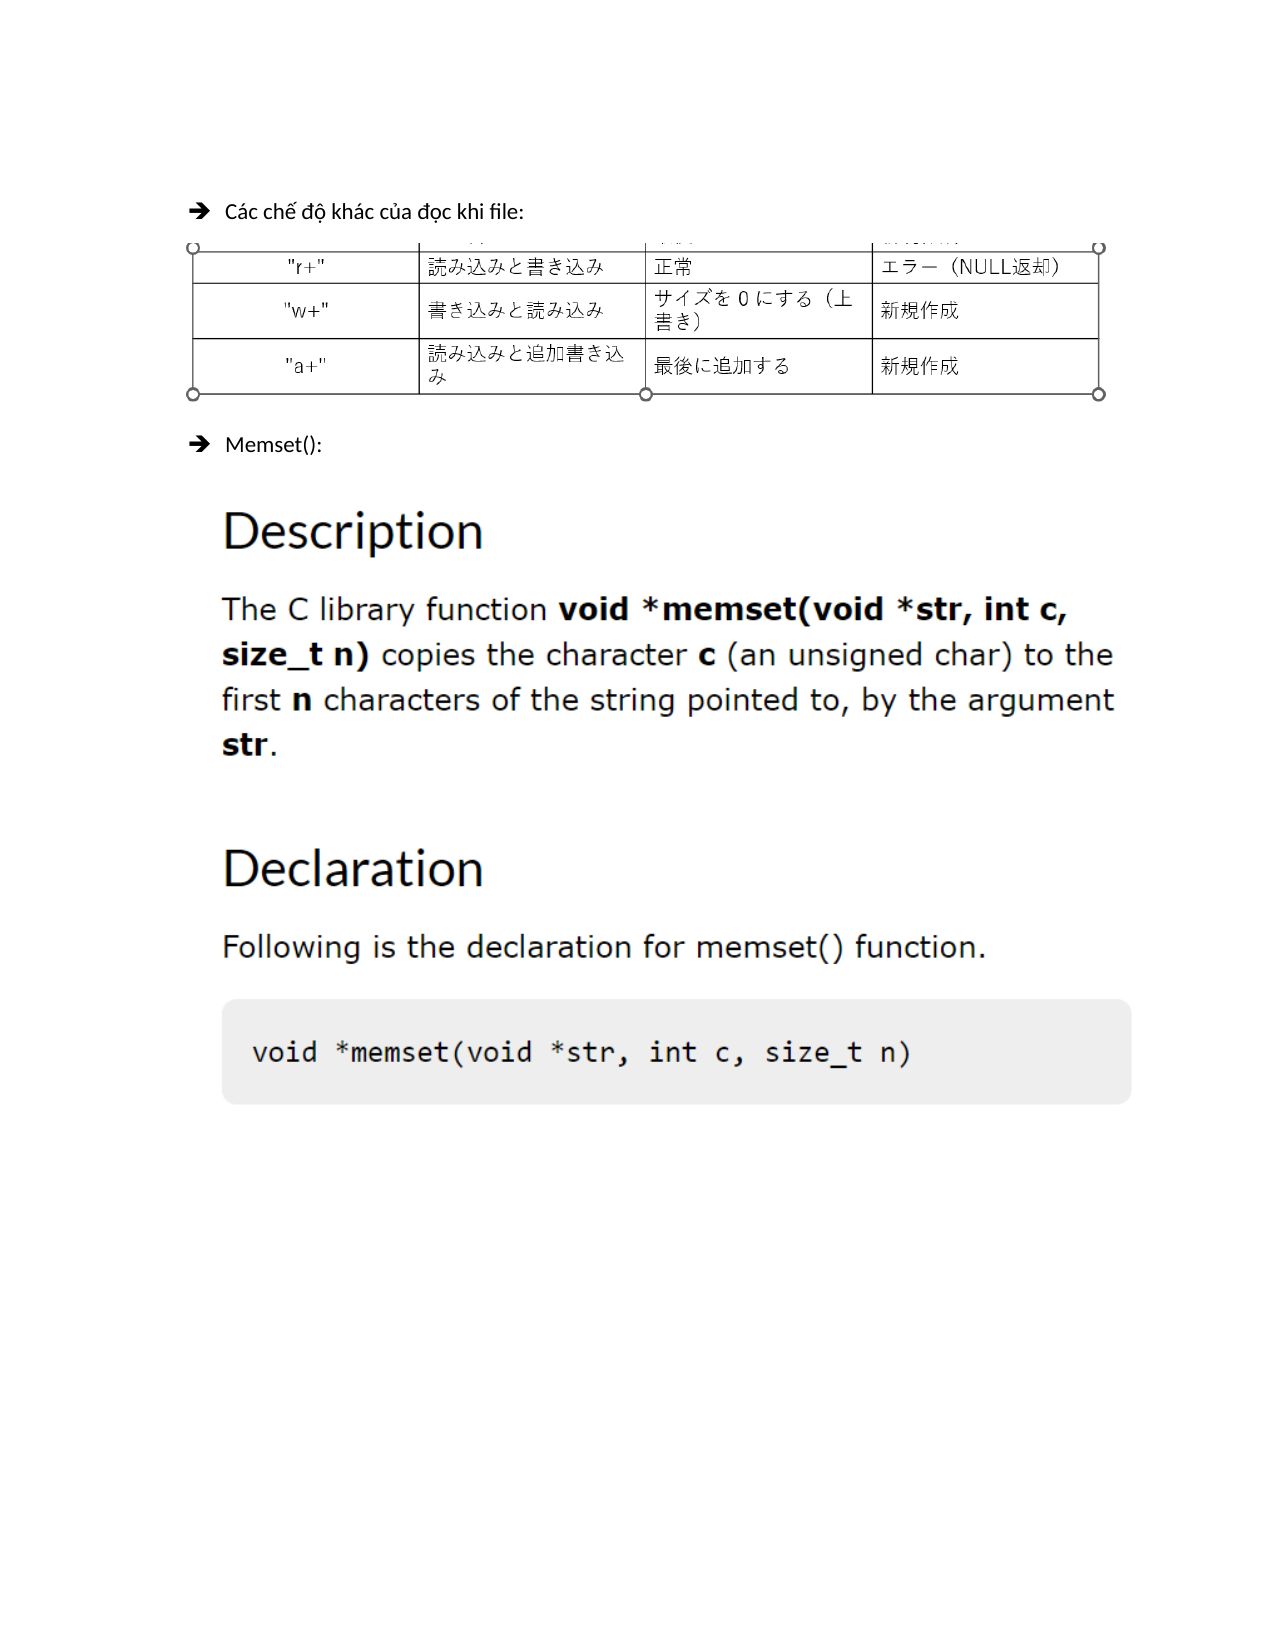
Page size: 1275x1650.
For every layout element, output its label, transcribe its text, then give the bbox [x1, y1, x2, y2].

picture [187, 476, 1163, 1146]
list Memset(): [187, 430, 1125, 458]
list Các chế độ khác của đọc khi file: [187, 197, 1125, 225]
picture [150, 243, 1125, 411]
